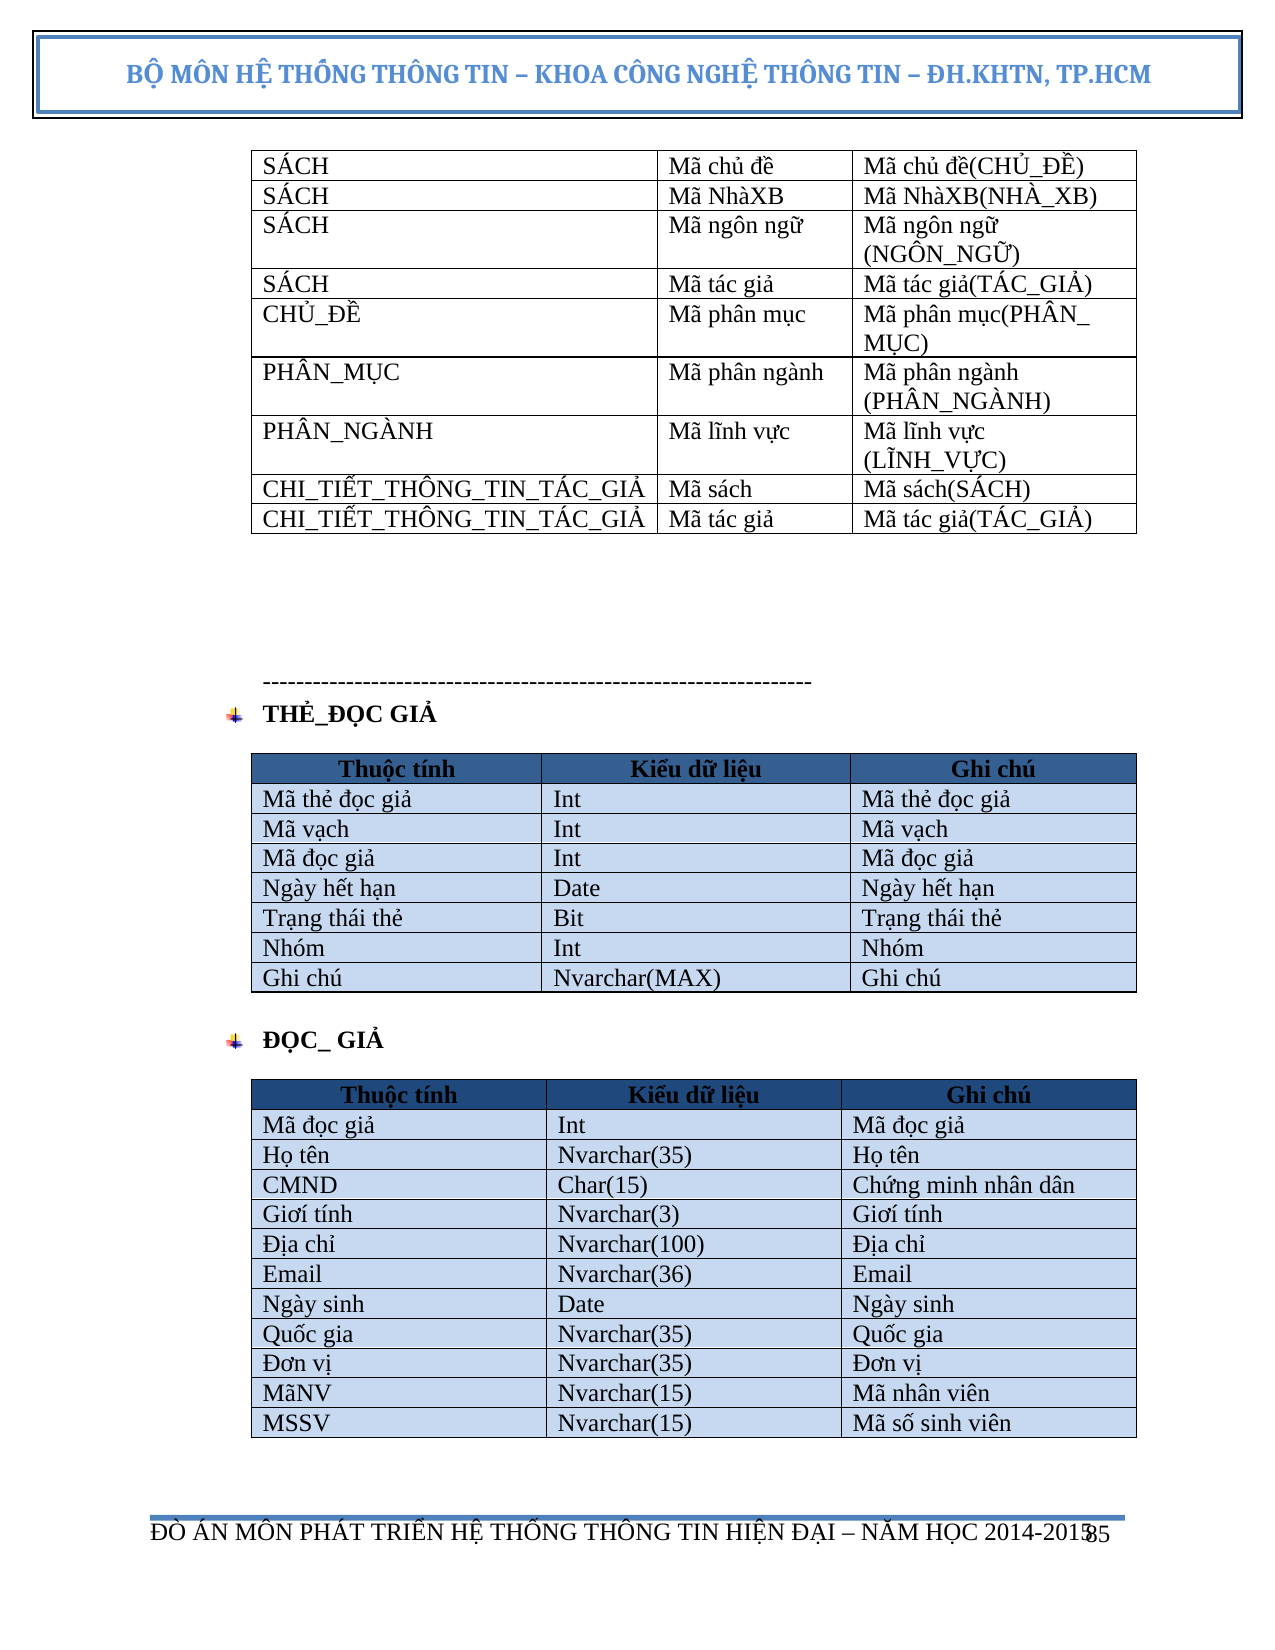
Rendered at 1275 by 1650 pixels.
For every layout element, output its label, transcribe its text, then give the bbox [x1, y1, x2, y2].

table_header Thuộc tính [252, 754, 541, 783]
table_cell Ghi chú [851, 963, 1136, 991]
table_cell Mã phân ngành (PHÂN_NGÀNH) [853, 358, 1136, 415]
table_cell Nvarchar(15) [547, 1378, 841, 1407]
table_cell Email [842, 1259, 1136, 1288]
table_cell Mã đọc giả [252, 844, 541, 872]
table_cell Int [542, 844, 850, 872]
table_cell MSSV [252, 1408, 546, 1437]
table_cell Mã ngôn ngữ (NGÔN_NGỮ) [853, 211, 1136, 268]
table_cell CHỦ_ĐỀ [252, 299, 657, 356]
table_cell CHI_TIẾT_THÔNG_TIN_TÁC_GIẢ [252, 504, 657, 533]
table_cell Mã tác giả(TÁC_GIẢ) [853, 504, 1136, 533]
table_cell SÁCH [252, 151, 657, 180]
table_cell MãNV [252, 1378, 546, 1407]
table_cell Ngày sinh [842, 1289, 1136, 1318]
table_cell Int [542, 814, 850, 842]
table_cell Mã lĩnh vực (LĨNH_VỰC) [853, 416, 1136, 473]
table_cell Chứng minh nhân dân [842, 1170, 1136, 1198]
table_header Ghi chú [851, 754, 1136, 783]
table_cell Mã vạch [252, 814, 541, 842]
table_cell Nvarchar(35) [547, 1349, 841, 1377]
table_cell Email [252, 1259, 546, 1288]
table_cell Ngày sinh [252, 1289, 546, 1318]
table_cell Mã NhàXB [658, 181, 852, 209]
table_cell Mã phân mục [658, 299, 852, 356]
table_cell Mã đọc giả [252, 1110, 546, 1139]
table_cell Mã phân ngành [658, 358, 852, 415]
table_cell Họ tên [842, 1140, 1136, 1169]
table_cell Đơn vị [842, 1349, 1136, 1377]
picture [226, 1032, 243, 1049]
table_cell SÁCH [252, 181, 657, 209]
table_cell Int [542, 933, 850, 962]
table_header Thuộc tính [252, 1080, 546, 1109]
table_cell Giơí tính [842, 1200, 1136, 1228]
table_cell Mã đọc giả [842, 1110, 1136, 1139]
table_cell Mã NhàXB(NHÀ_XB) [853, 181, 1136, 209]
list THẺ_ĐỌC GIẢ [225, 699, 1125, 728]
table_cell Mã chủ đề [658, 151, 852, 180]
table_cell Mã tác giả [658, 504, 852, 533]
table_header Kiểu dữ liệu [547, 1080, 841, 1109]
table_cell Mã thẻ đọc giả [851, 784, 1136, 813]
table_cell SÁCH [252, 269, 657, 298]
list ĐỌC_ GIẢ [225, 1026, 1125, 1054]
table_cell Quốc gia [252, 1319, 546, 1347]
table_cell Nhóm [851, 933, 1136, 962]
table_cell Họ tên [252, 1140, 546, 1169]
table_cell Mã sách [658, 475, 852, 503]
table_cell Ngày hết hạn [851, 873, 1136, 902]
table_cell Mã phân mục(PHÂN_ MỤC) [853, 299, 1136, 356]
table_cell CMND [252, 1170, 546, 1198]
list ------------------------------------------------------------------ [262, 666, 1125, 695]
table_cell Trạng thái thẻ [252, 903, 541, 932]
table_cell Date [542, 873, 850, 902]
table_cell Địa chỉ [842, 1229, 1136, 1258]
table_cell Nhóm [252, 933, 541, 962]
table_cell Quốc gia [842, 1319, 1136, 1347]
table_cell Nvarchar(100) [547, 1229, 841, 1258]
table_cell Nvarchar(35) [547, 1319, 841, 1347]
table_cell Mã thẻ đọc giả [252, 784, 541, 813]
table_cell Nvarchar(36) [547, 1259, 841, 1288]
table_cell Bit [542, 903, 850, 932]
table_cell Mã số sinh viên [842, 1408, 1136, 1437]
table_cell Đơn vị [252, 1349, 546, 1377]
table_cell Ngày hết hạn [252, 873, 541, 902]
table_cell Mã nhân viên [842, 1378, 1136, 1407]
table_cell PHÂN_NGÀNH [252, 416, 657, 473]
table_cell Nvarchar(35) [547, 1140, 841, 1169]
table_cell Mã tác giả(TÁC_GIẢ) [853, 269, 1136, 298]
table_cell Mã tác giả [658, 269, 852, 298]
table_cell Char(15) [547, 1170, 841, 1198]
table_cell Mã vạch [851, 814, 1136, 842]
table_cell Mã sách(SÁCH) [853, 475, 1136, 503]
table_cell Int [547, 1110, 841, 1139]
table_cell Nvarchar(MAX) [542, 963, 850, 991]
table_cell Địa chỉ [252, 1229, 546, 1258]
table_header Kiểu dữ liệu [542, 754, 850, 783]
table_cell Giơí tính [252, 1200, 546, 1228]
table_cell Int [542, 784, 850, 813]
table_cell Mã lĩnh vực [658, 416, 852, 473]
table_cell PHÂN_MỤC [252, 358, 657, 415]
table_header Ghi chú [842, 1080, 1136, 1109]
table_cell Nvarchar(3) [547, 1200, 841, 1228]
table_cell Mã đọc giả [851, 844, 1136, 872]
table_cell SÁCH [252, 211, 657, 268]
picture [226, 706, 243, 723]
table_cell Mã ngôn ngữ [658, 211, 852, 268]
table_cell Trạng thái thẻ [851, 903, 1136, 932]
table_cell Date [547, 1289, 841, 1318]
table_cell Mã chủ đề(CHỦ_ĐỀ) [853, 151, 1136, 180]
table_cell CHI_TIẾT_THÔNG_TIN_TÁC_GIẢ [252, 475, 657, 503]
table_cell Ghi chú [252, 963, 541, 991]
table_cell Nvarchar(15) [547, 1408, 841, 1437]
